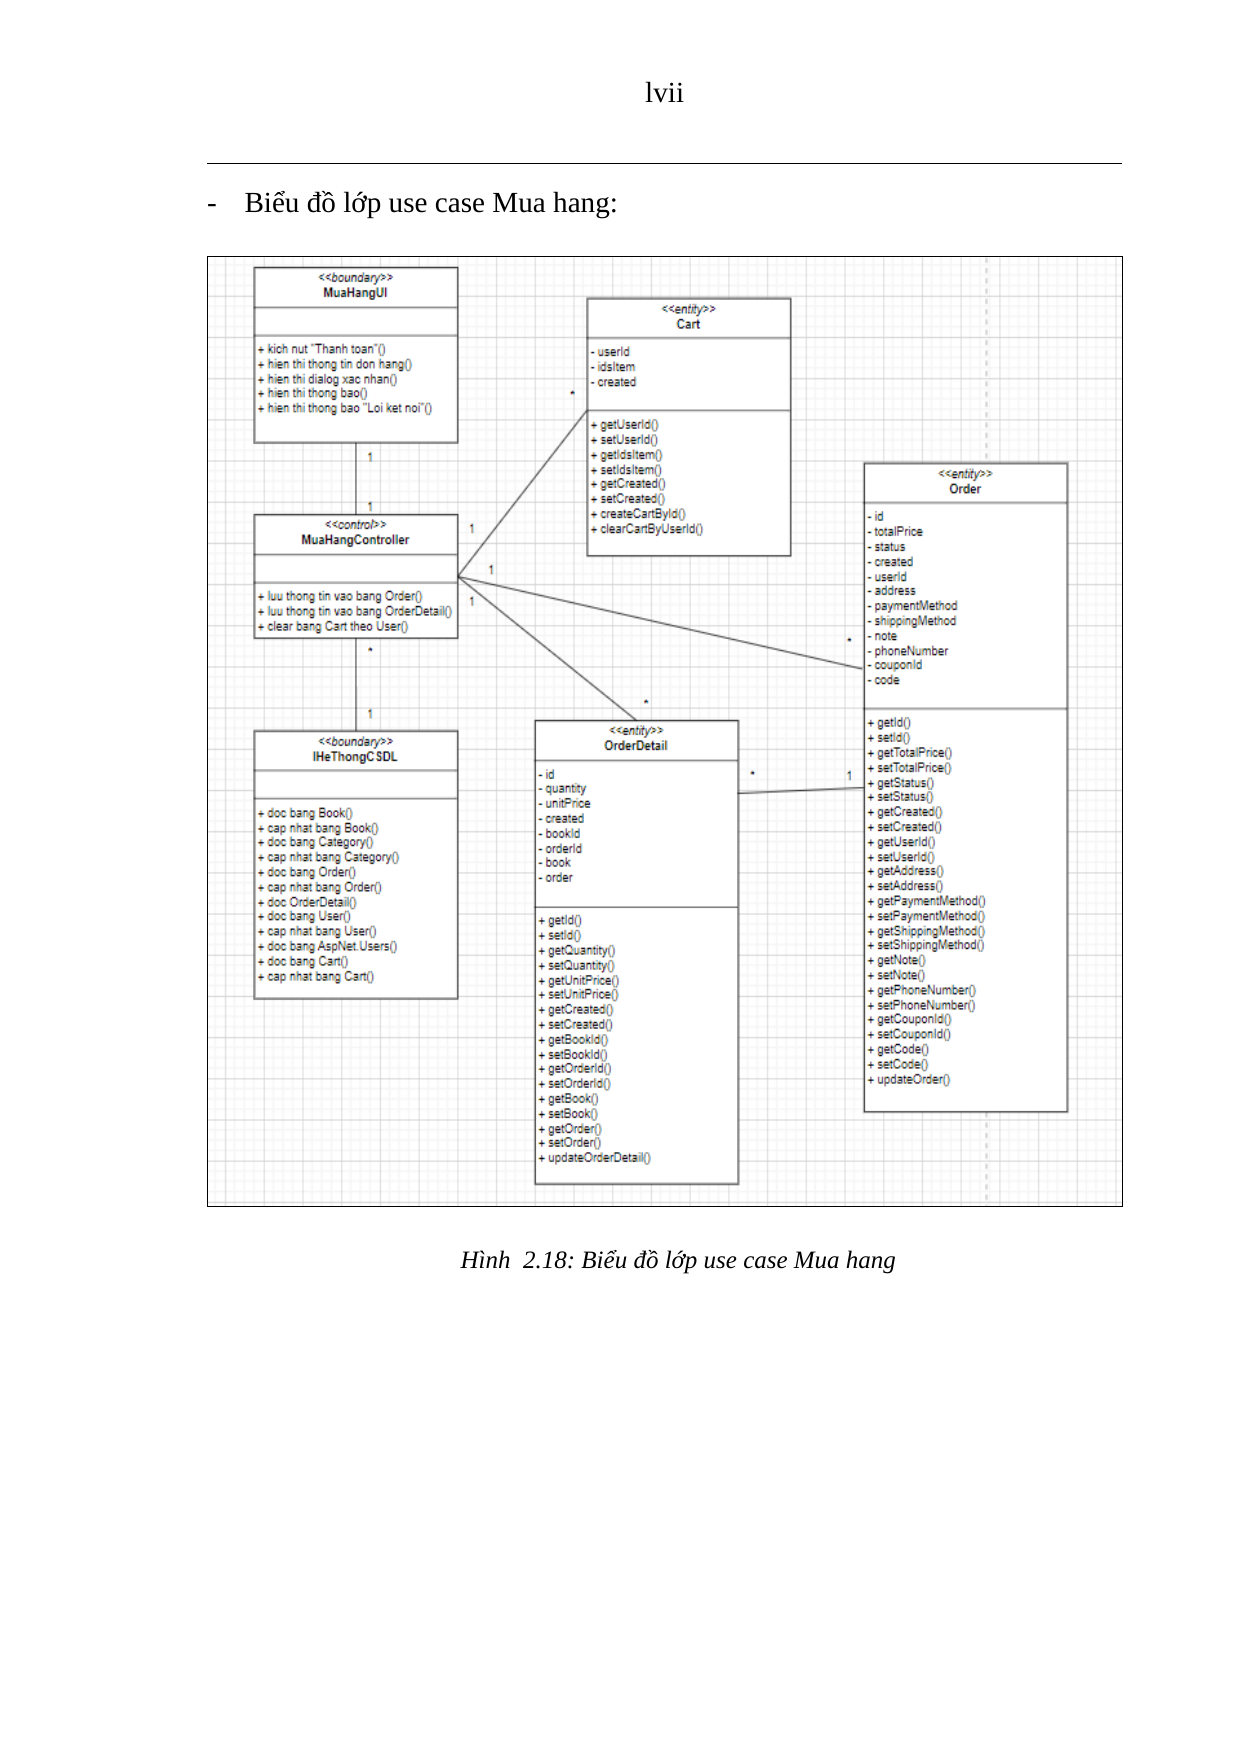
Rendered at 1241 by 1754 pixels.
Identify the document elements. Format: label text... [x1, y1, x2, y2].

picture [208, 257, 1122, 1206]
list Biểu đồ lớp use case Mua hang: [207, 185, 1122, 218]
